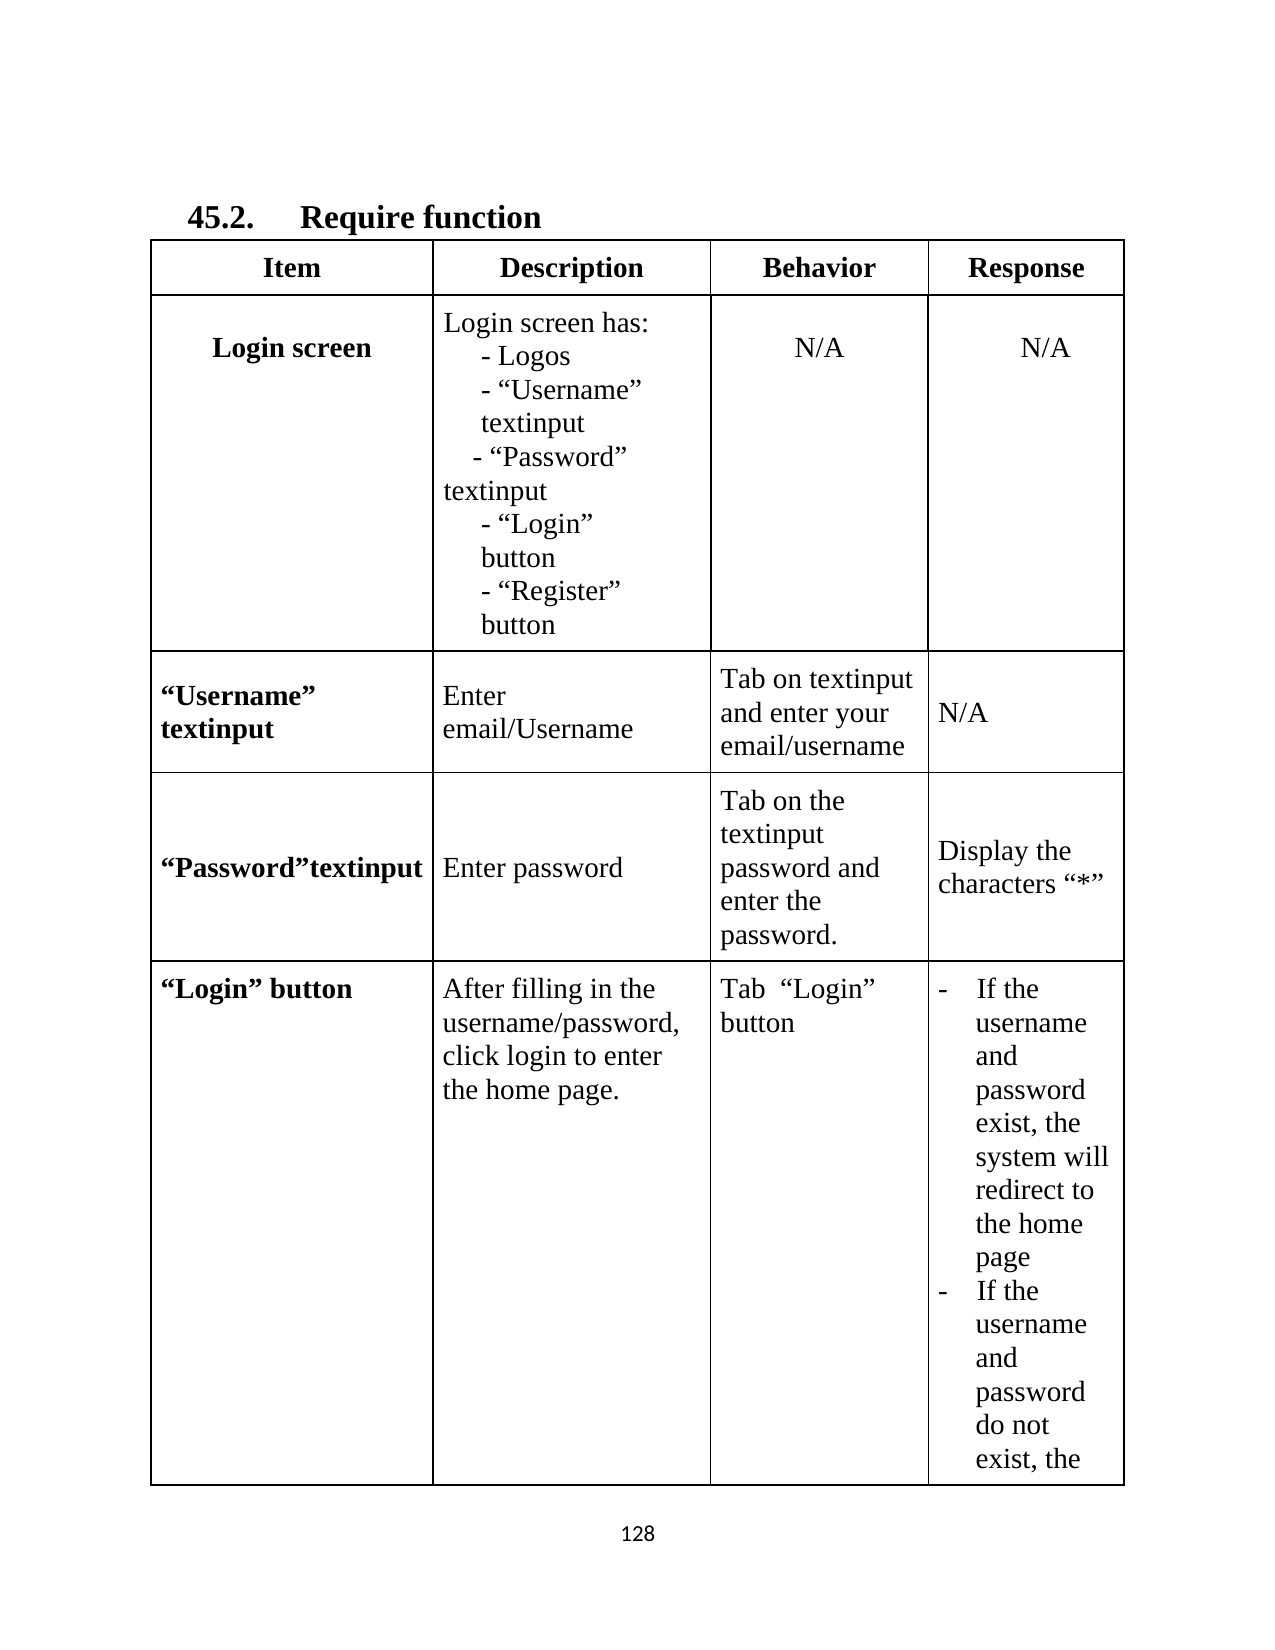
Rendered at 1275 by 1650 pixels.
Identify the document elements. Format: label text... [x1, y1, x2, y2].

table_header Item [152, 241, 432, 293]
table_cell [929, 962, 1123, 1484]
table_cell “Username” textinput [152, 652, 432, 772]
table_cell Display the characters “*” [929, 773, 1123, 960]
table_cell N/A [929, 296, 1123, 650]
table_cell Login screen [152, 296, 432, 650]
table_cell Tab on the textinput password and enter the password. [711, 773, 928, 960]
table_cell N/A [929, 652, 1123, 772]
table_cell “Password”textinput [152, 773, 432, 960]
subtitle Require function [187, 198, 1125, 236]
table_cell “Login” button [152, 962, 432, 1484]
table_cell Enter password [434, 773, 710, 960]
table_header Behavior [711, 241, 928, 293]
table_cell Tab on textinput and enter your email/username [711, 652, 928, 772]
table_cell N/A [712, 296, 927, 650]
table_cell Tab “Login” button [711, 962, 928, 1484]
table_cell Login screen has: - Logos - “Username” textinput - “Password” textinput - “Login” button - “Register” button [434, 296, 710, 650]
table_header Response [929, 241, 1123, 293]
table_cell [434, 962, 710, 1484]
table_cell Enter email/Username [434, 652, 710, 772]
table_header Description [434, 241, 710, 293]
